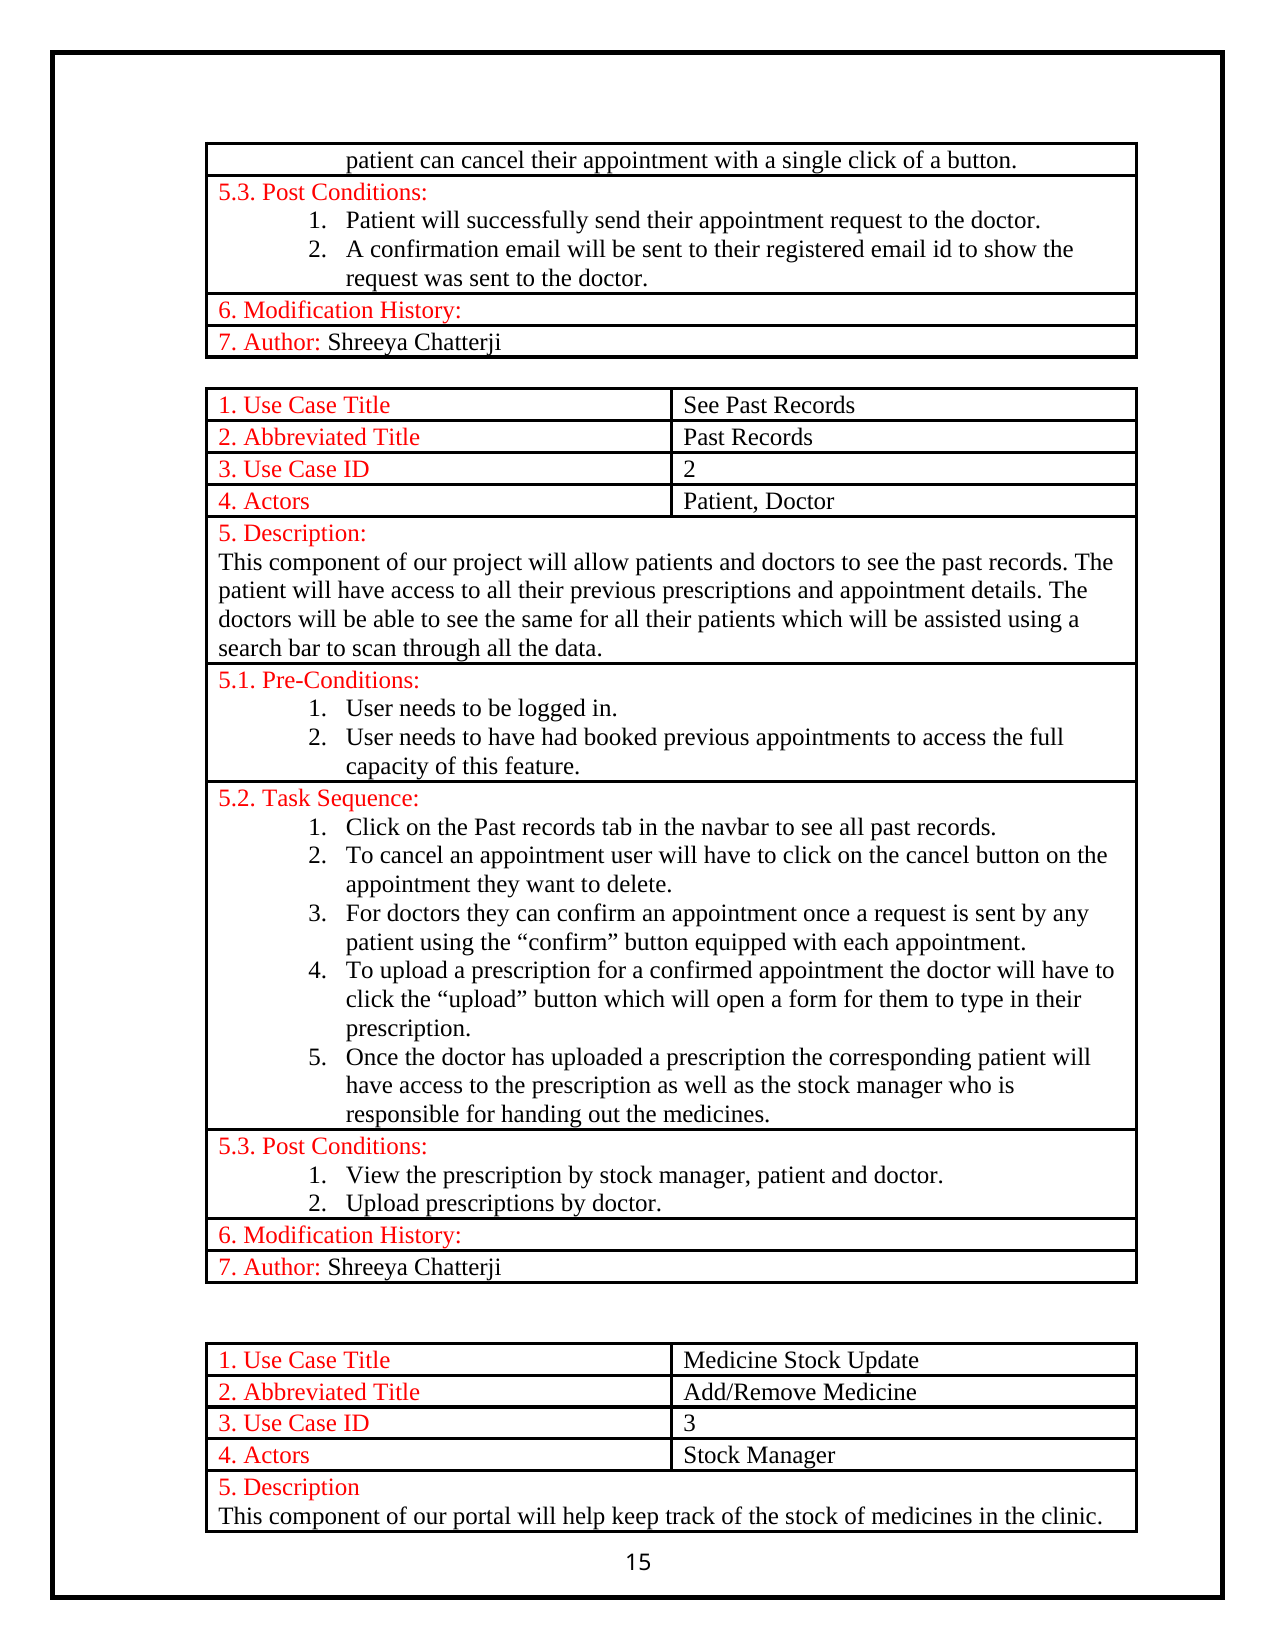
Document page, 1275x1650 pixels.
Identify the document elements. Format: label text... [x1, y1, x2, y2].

table_cell 3. Use Case ID [208, 1409, 670, 1437]
table_cell 5.1. Pre-Conditions: User needs to be logged in. User needs to have had booked previous appointments to access the full capacity of this feature. [208, 665, 1135, 780]
table_cell 2. Abbreviated Title [208, 1377, 670, 1405]
table_cell 2. Abbreviated Title [208, 422, 670, 451]
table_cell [208, 145, 1135, 173]
table_cell 5.2. Task Sequence: Click on the Past records tab in the navbar to see all past records. To cancel an appointment user will have to click on the cancel button on the appointment they want to delete. For doctors they can confirm an appointment once a request is sent by any patient using the “confirm” button equipped with each appointment. To upload a prescription for a confirmed appointment the doctor will have to click the “upload” button which will open a form for them to type in their prescription. Once the doctor has uploaded a prescription the corresponding patient will have access to the prescription as well as the stock manager who is responsible for handing out the medicines. [208, 783, 1135, 1128]
table_cell Stock Manager [673, 1440, 1135, 1469]
table_cell 3. Use Case ID [208, 454, 670, 483]
table_cell Add/Remove Medicine [673, 1377, 1135, 1405]
table_cell 7. Author: Shreeya Chatterji [208, 327, 1135, 355]
table_cell 5.3. Post Conditions: Patient will successfully send their appointment request to the doctor. A confirmation email will be sent to their registered email id to show the request was sent to the doctor. [208, 177, 1135, 292]
table_cell 4. Actors [208, 486, 670, 515]
table_cell 7. Author: Shreeya Chatterji [208, 1252, 1135, 1281]
table_cell 6. Modification History: [208, 295, 1135, 323]
table_header 1. Use Case Title [208, 1345, 670, 1373]
table_header 1. Use Case Title [208, 390, 670, 419]
table_cell 4. Actors [208, 1440, 670, 1469]
table_header Medicine Stock Update [673, 1345, 1135, 1373]
table_cell Patient, Doctor [673, 486, 1135, 515]
table_header See Past Records [673, 390, 1135, 419]
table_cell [208, 1472, 1135, 1530]
table_cell 3 [673, 1409, 1135, 1437]
table_cell 6. Modification History: [208, 1220, 1135, 1249]
table_cell 5. Description: This component of our project will allow patients and doctors to see the past records. The patient will have access to all their previous prescriptions and appointment details. The doctors will be able to see the same for all their patients which will be assisted using a search bar to scan through all the data. [208, 518, 1135, 662]
table_cell Past Records [673, 422, 1135, 451]
table_cell 2 [673, 454, 1135, 483]
table_cell 5.3. Post Conditions: View the prescription by stock manager, patient and doctor. Upload prescriptions by doctor. [208, 1131, 1135, 1217]
